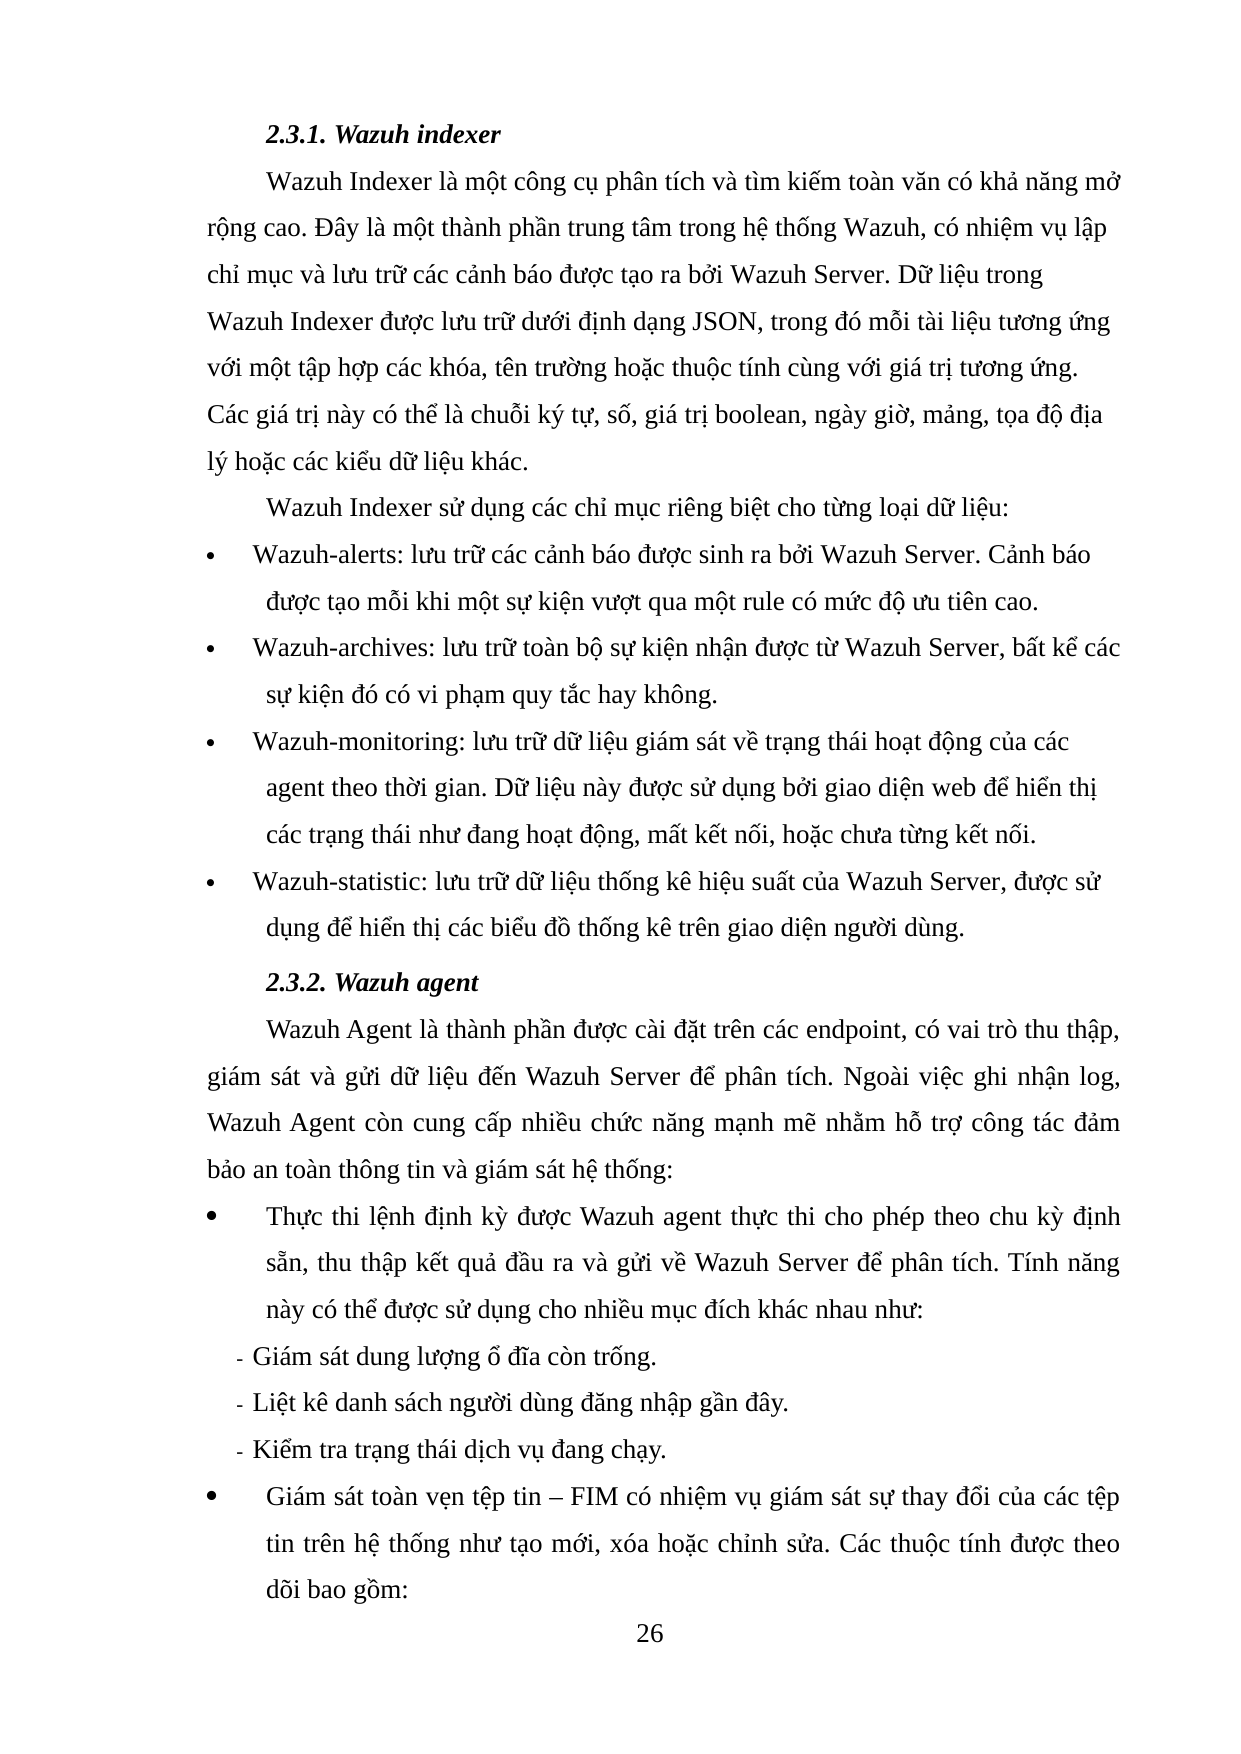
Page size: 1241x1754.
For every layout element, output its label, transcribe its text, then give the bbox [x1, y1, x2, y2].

list Wazuh-statistic: lưu trữ dữ liệu thống kê hiệu suất của Wazuh Server, được sử dụng để hiển thị các biểu đồ thống kê trên giao diện người dùng. [207, 865, 1122, 943]
text Wazuh Indexer sử dụng các chỉ mục riêng biệt cho từng loại dữ liệu: [207, 491, 1122, 523]
list Liệt kê danh sách người dùng đăng nhập gần đây. [236, 1387, 1122, 1418]
subtitle Wazuh indexer [266, 118, 1122, 149]
text Wazuh Indexer là một công cụ phân tích và tìm kiếm toàn văn có khả năng mở rộng cao. Đây là một thành phần trung tâm trong hệ thống Wazuh, có nhiệm vụ lập chỉ mục và lưu trữ các cảnh báo được tạo ra bởi Wazuh Server. Dữ liệu trong Wazuh Indexer được lưu trữ dưới định dạng JSON, trong đó mỗi tài liệu tương ứng với một tập hợp các khóa, tên trường hoặc thuộc tính cùng với giá trị tương ứng. Các giá trị này có thể là chuỗi ký tự, số, giá trị boolean, ngày giờ, mảng, tọa độ địa lý hoặc các kiểu dữ liệu khác. [207, 165, 1122, 476]
list Wazuh-monitoring: lưu trữ dữ liệu giám sát về trạng thái hoạt động của các agent theo thời gian. Dữ liệu này được sử dụng bởi giao diện web để hiển thị các trạng thái như đang hoạt động, mất kết nối, hoặc chưa từng kết nối. [207, 725, 1122, 849]
list Giám sát toàn vẹn tệp tin – FIM có nhiệm vụ giám sát sự thay đổi của các tệp tin trên hệ thống như tạo mới, xóa hoặc chỉnh sửa. Các thuộc tính được theo dõi bao gồm: [207, 1480, 1122, 1604]
list Giám sát dung lượng ổ đĩa còn trống. [236, 1340, 1122, 1371]
text Wazuh Agent là thành phần được cài đặt trên các endpoint, có vai trò thu thập, giám sát và gửi dữ liệu đến Wazuh Server để phân tích. Ngoài việc ghi nhận log, Wazuh Agent còn cung cấp nhiều chức năng mạnh mẽ nhằm hỗ trợ công tác đảm bảo an toàn thông tin và giám sát hệ thống: [207, 1013, 1122, 1184]
subtitle Wazuh agent [266, 966, 1122, 998]
list Wazuh-alerts: lưu trữ các cảnh báo được sinh ra bởi Wazuh Server. Cảnh báo được tạo mỗi khi một sự kiện vượt qua một rule có mức độ ưu tiên cao. [207, 538, 1122, 616]
list Thực thi lệnh định kỳ được Wazuh agent thực thi cho phép theo chu kỳ định sẵn, thu thập kết quả đầu ra và gửi về Wazuh Server để phân tích. Tính năng này có thể được sử dụng cho nhiều mục đích khác nhau như: [207, 1200, 1122, 1324]
list Kiểm tra trạng thái dịch vụ đang chạy. [236, 1433, 1122, 1464]
list Wazuh-archives: lưu trữ toàn bộ sự kiện nhận được từ Wazuh Server, bất kể các sự kiện đó có vi phạm quy tắc hay không. [207, 631, 1122, 709]
